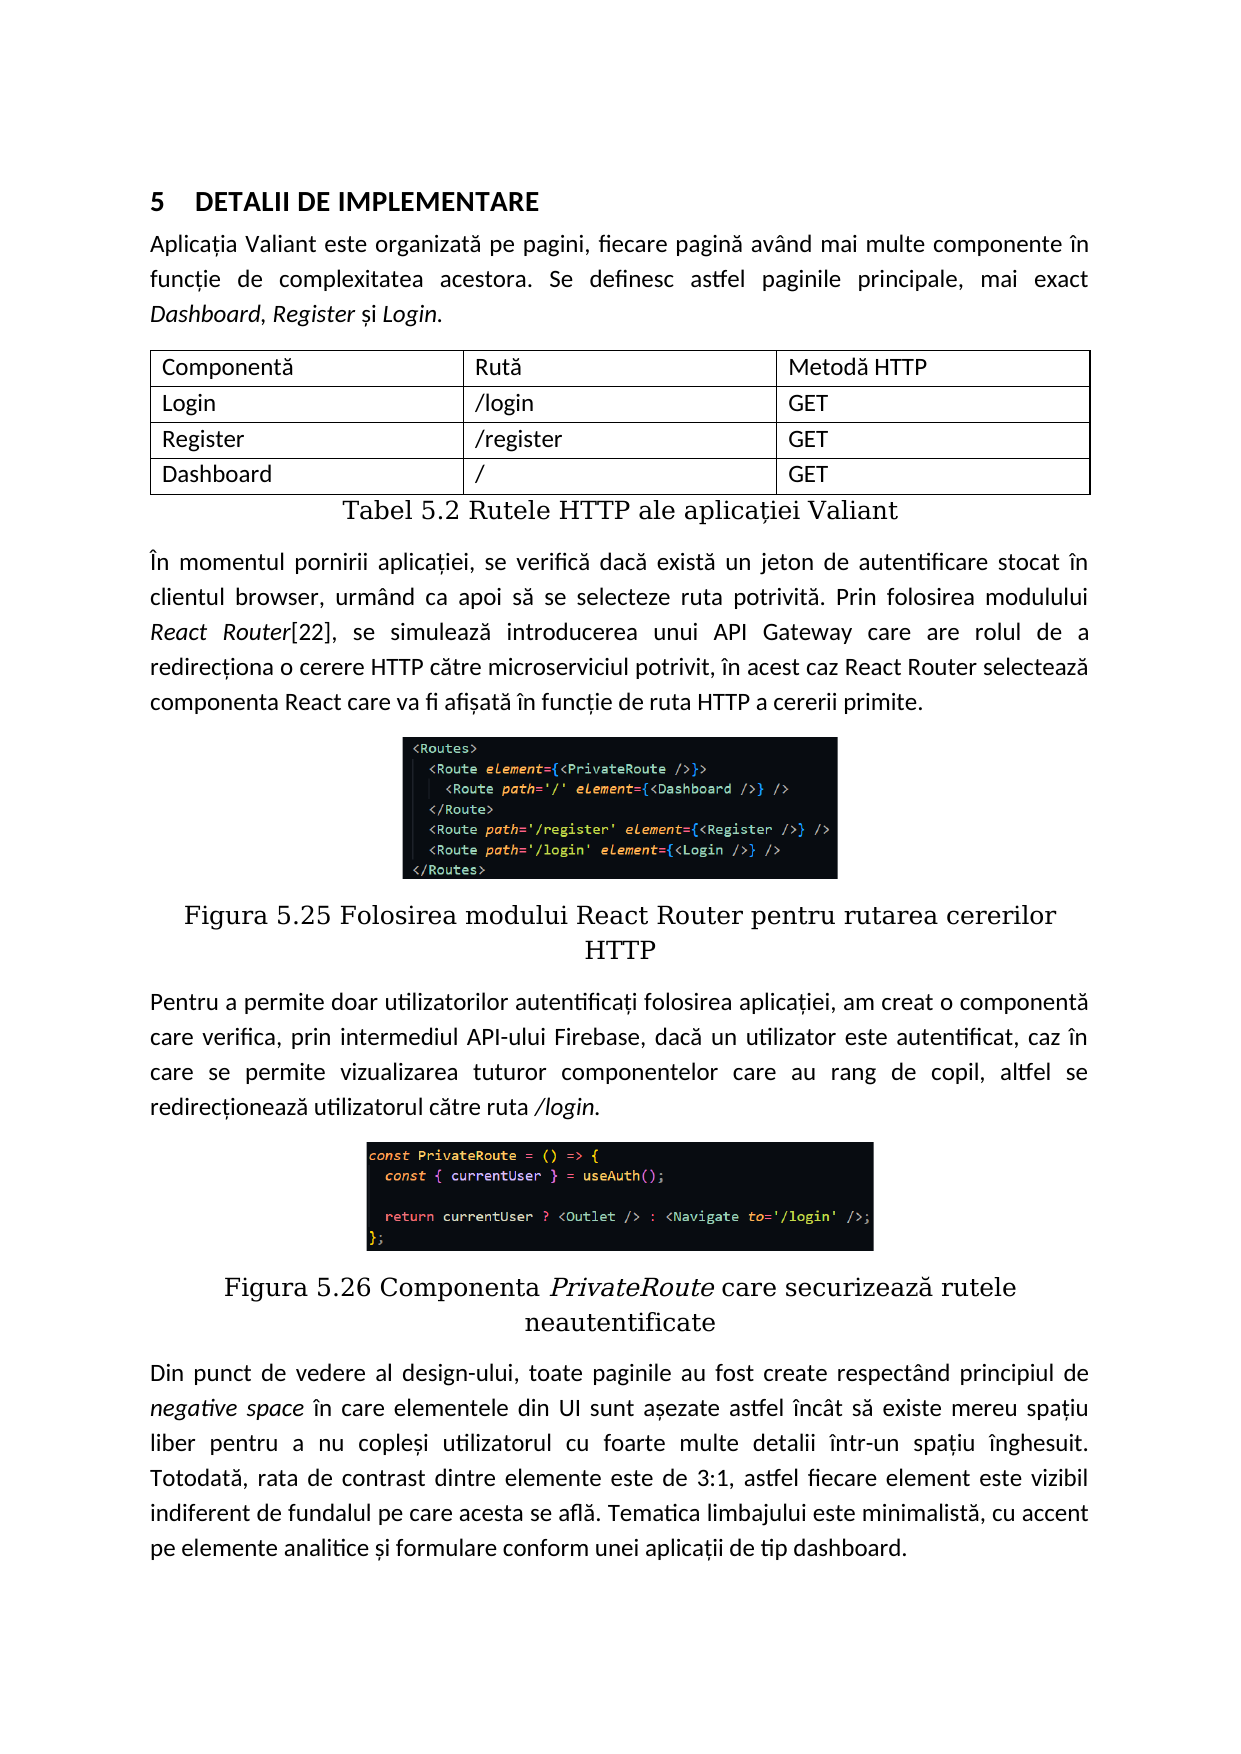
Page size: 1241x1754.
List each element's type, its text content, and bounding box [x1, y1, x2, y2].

table_header Rută [464, 351, 776, 386]
table_cell /register [464, 423, 776, 458]
text În momentul pornirii aplicației, se verifică dacă există un jeton de autentificare stocat în clientul browser, urmând ca apoi să se selecteze ruta potrivită. Prin folosirea modulului React Router[22], se simulează introducerea unui API Gateway care are rolul de a redirecționa o cerere HTTP către microserviciul potrivit, în acest caz React Router selectează componenta React care va fi afișată în funcție de ruta HTTP a cererii primite. [150, 546, 1090, 716]
picture [366, 1142, 874, 1251]
table_cell /login [464, 387, 776, 422]
table_cell Register [151, 423, 463, 458]
text Din punct de vedere al design-ului, toate paginile au fost create respectând principiul de negative space în care elementele din UI sunt așezate astfel încât să existe mereu spațiu liber pentru a nu copleși utilizatorul cu foarte multe detalii într-un spațiu înghesuit. Totodată, rata de contrast dintre elemente este de 3:1, astfel fiecare element este vizibil indiferent de fundalul pe care acesta se află. Tematica limbajului este minimalistă, cu accent pe elemente analitice și formulare conform unei aplicații de tip dashboard. [150, 1357, 1090, 1563]
subtitle Detalii de implementare [150, 183, 1090, 219]
table_cell GET [777, 423, 1089, 458]
table_header Componentă [151, 351, 463, 386]
text Aplicația Valiant este organizată pe pagini, fiecare pagină având mai multe componente în funcție de complexitatea acestora. Se definesc astfel paginile principale, mai exact Dashboard, Register și Login. [150, 228, 1090, 329]
text Pentru a permite doar utilizatorilor autentificați folosirea aplicației, am creat o componentă care verifica, prin intermediul API-ului Firebase, dacă un utilizator este autentificat, caz în care se permite vizualizarea tuturor componentelor care au rang de copil, altfel se redirecționează utilizatorul către ruta /login. [150, 986, 1090, 1121]
table_cell / [464, 459, 776, 493]
picture [402, 737, 838, 879]
table_cell Login [151, 387, 463, 422]
table_cell GET [777, 459, 1089, 493]
table_cell GET [777, 387, 1089, 422]
table_cell Dashboard [151, 459, 463, 493]
table_header Metodă HTTP [777, 351, 1089, 386]
